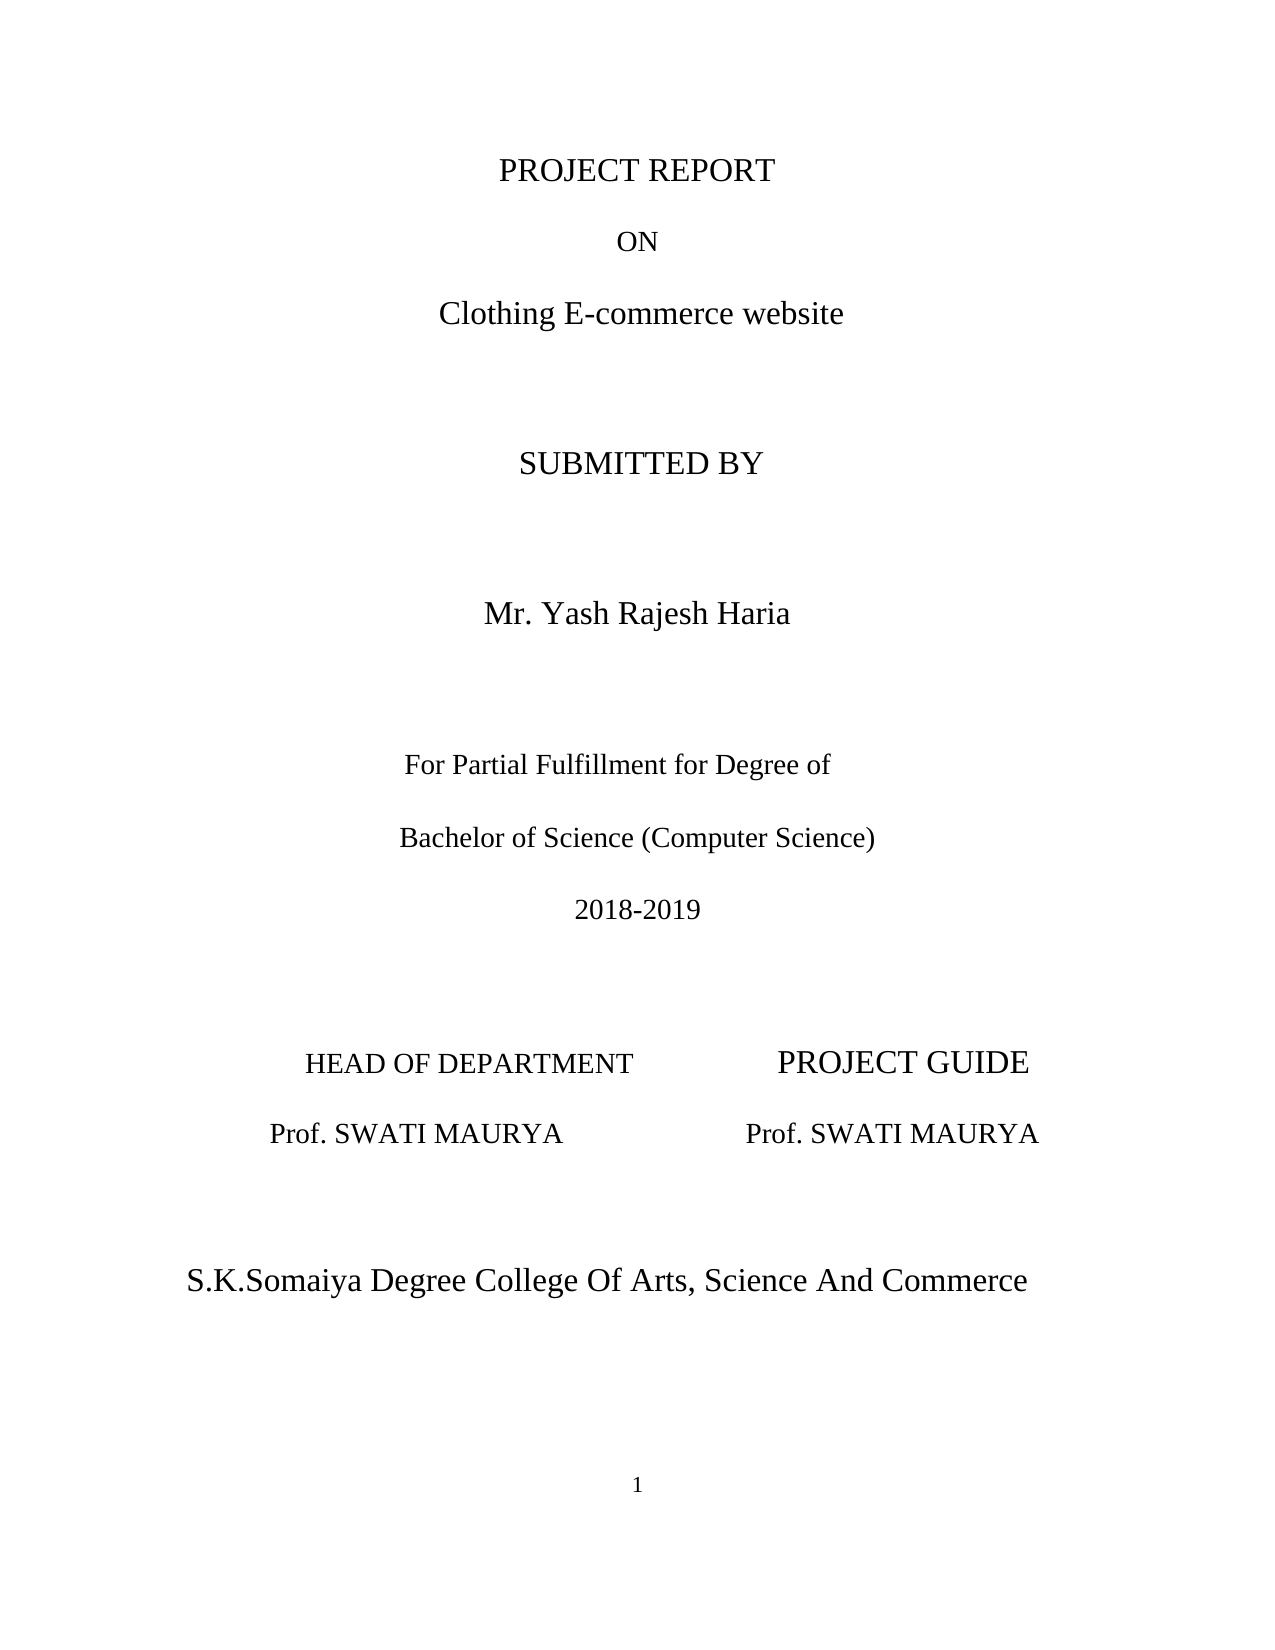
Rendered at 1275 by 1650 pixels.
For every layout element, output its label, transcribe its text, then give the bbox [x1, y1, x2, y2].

text PROJECT REPORT [188, 150, 1086, 188]
text HEAD OF DEPARTMENT PROJECT GUIDE [187, 1043, 1087, 1081]
text Prof. SWATI MAURYA Prof. SWATI MAURYA [186, 1117, 1087, 1150]
text S.K.Somaiya Degree College Of Arts, Science And Commerce [186, 1261, 1087, 1299]
text ON [188, 224, 1087, 257]
text Clothing E-commerce website [196, 293, 1087, 331]
text Mr. Yash Rajesh Haria [196, 593, 1078, 632]
text SUBMITTED BY [196, 443, 1087, 481]
text 2018-2019 [188, 892, 1087, 926]
text Bachelor of Science (Computer Science) [188, 820, 1086, 854]
text For Partial Fulfillment for Degree of [187, 747, 1086, 781]
